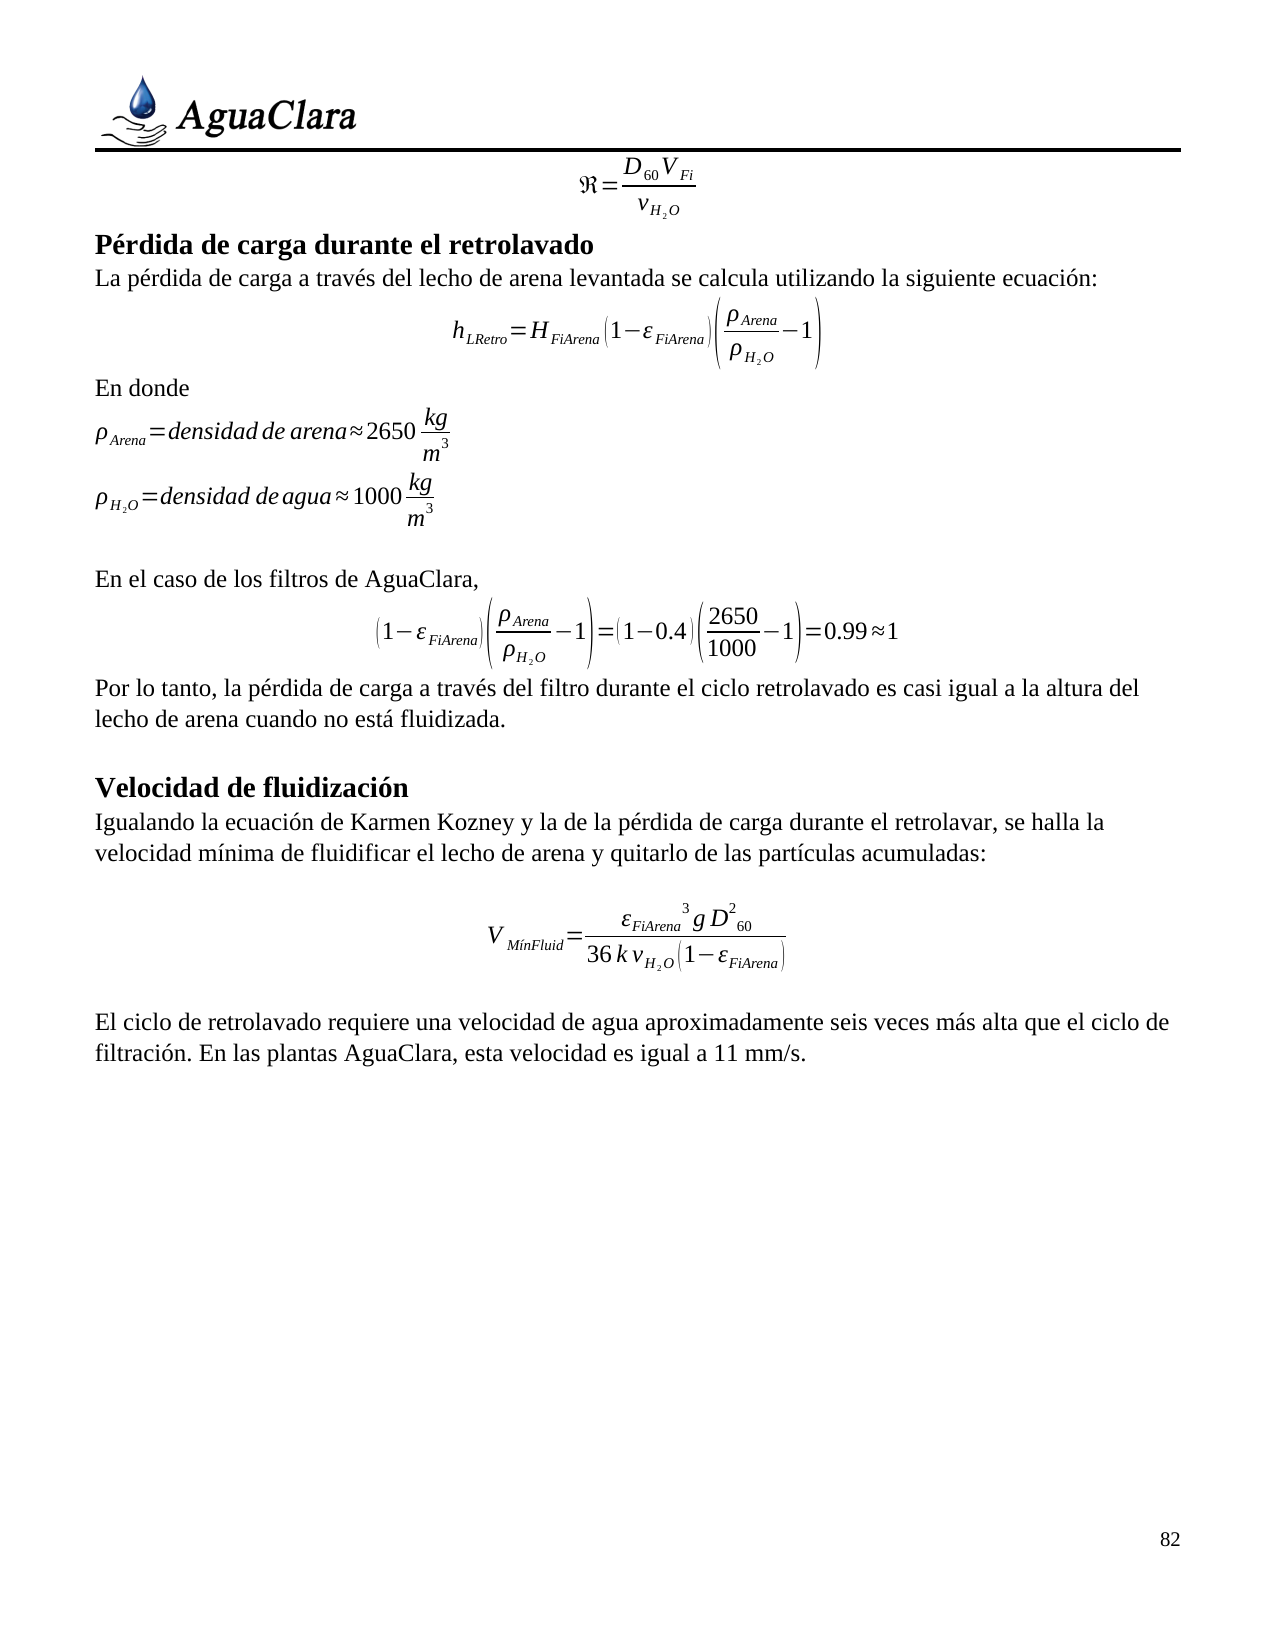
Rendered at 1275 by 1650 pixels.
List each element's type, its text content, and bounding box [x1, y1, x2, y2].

text La pérdida de carga a través del lecho de arena levantada se calcula utilizando la siguiente ecuación: [94, 263, 1181, 292]
text En el caso de los filtros de AguaClara, [94, 564, 1181, 593]
subtitle Pérdida de carga durante el retrolavado [94, 227, 1181, 261]
text El ciclo de retrolavado requiere una velocidad de agua aproximadamente seis veces más alta que el ciclo de filtración. En las plantas AguaClara, esta velocidad es igual a 11 mm/s. [94, 1007, 1181, 1067]
picture [94, 75, 373, 148]
text Por lo tanto, la pérdida de carga a través del filtro durante el ciclo retrolavado es casi igual a la altura del lecho de arena cuando no está fluidizada. [94, 673, 1181, 733]
subtitle Velocidad de fluidización [94, 771, 1181, 804]
text En donde [94, 373, 1181, 401]
text Igualando la ecuación de Karmen Kozney y la de la pérdida de carga durante el retrolavar, se halla la velocidad mínima de fluidificar el lecho de arena y quitarlo de las partículas acumuladas: [94, 807, 1181, 867]
